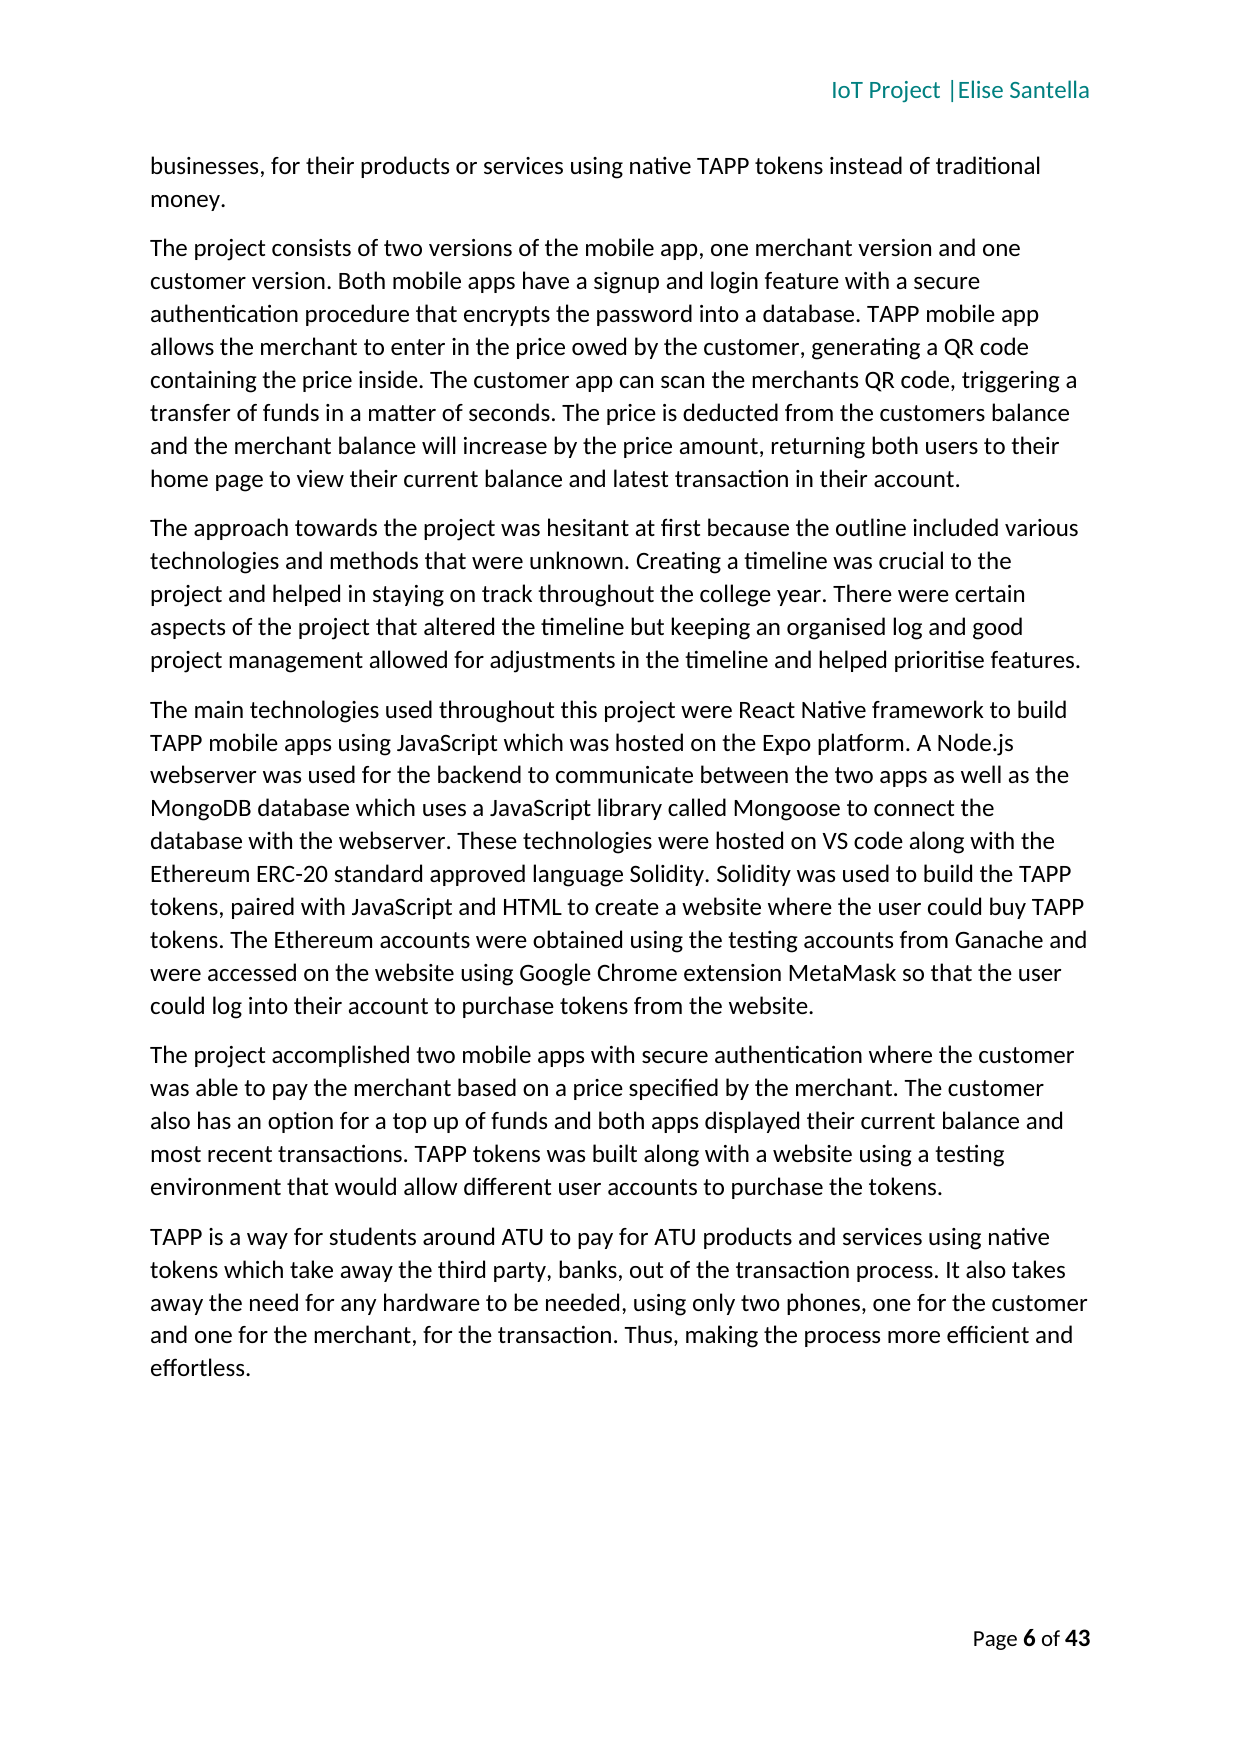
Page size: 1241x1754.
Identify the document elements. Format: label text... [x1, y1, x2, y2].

text The approach towards the project was hesitant at first because the outline included various technologies and methods that were unknown. Creating a timeline was crucial to the project and helped in staying on track throughout the college year. There were certain aspects of the project that altered the timeline but keeping an organised log and good project management allowed for adjustments in the timeline and helped prioritise features. [150, 512, 1090, 675]
text The project consists of two versions of the mobile app, one merchant version and one customer version. Both mobile apps have a signup and login feature with a secure authentication procedure that encrypts the password into a database. TAPP mobile app allows the merchant to enter in the price owed by the customer, generating a QR code containing the price inside. The customer app can scan the merchants QR code, triggering a transfer of funds in a matter of seconds. The price is deducted from the customers balance and the merchant balance will increase by the price amount, returning both users to their home page to view their current balance and latest transaction in their account. [150, 232, 1090, 493]
text The project accomplished two mobile apps with secure authentication where the customer was able to pay the merchant based on a price specified by the merchant. The customer also has an option for a top up of funds and both apps displayed their current balance and most recent transactions. TAPP tokens was built along with a website using a testing environment that would allow different user accounts to purchase the tokens. [150, 1039, 1090, 1202]
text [150, 150, 1090, 213]
text TAPP is a way for students around ATU to pay for ATU products and services using native tokens which take away the third party, banks, out of the transaction process. It also takes away the need for any hardware to be needed, using only two phones, one for the customer and one for the merchant, for the transaction. Thus, making the process more efficient and effortless. [150, 1221, 1090, 1383]
text The main technologies used throughout this project were React Native framework to build TAPP mobile apps using JavaScript which was hosted on the Expo platform. A Node.js webserver was used for the backend to communicate between the two apps as well as the MongoDB database which uses a JavaScript library called Mongoose to connect the database with the webserver. These technologies were hosted on VS code along with the Ethereum ERC-20 standard approved language Solidity. Solidity was used to build the TAPP tokens, paired with JavaScript and HTML to create a website where the user could buy TAPP tokens. The Ethereum accounts were obtained using the testing accounts from Ganache and were accessed on the website using Google Chrome extension MetaMask so that the user could log into their account to purchase tokens from the website. [150, 694, 1090, 1021]
